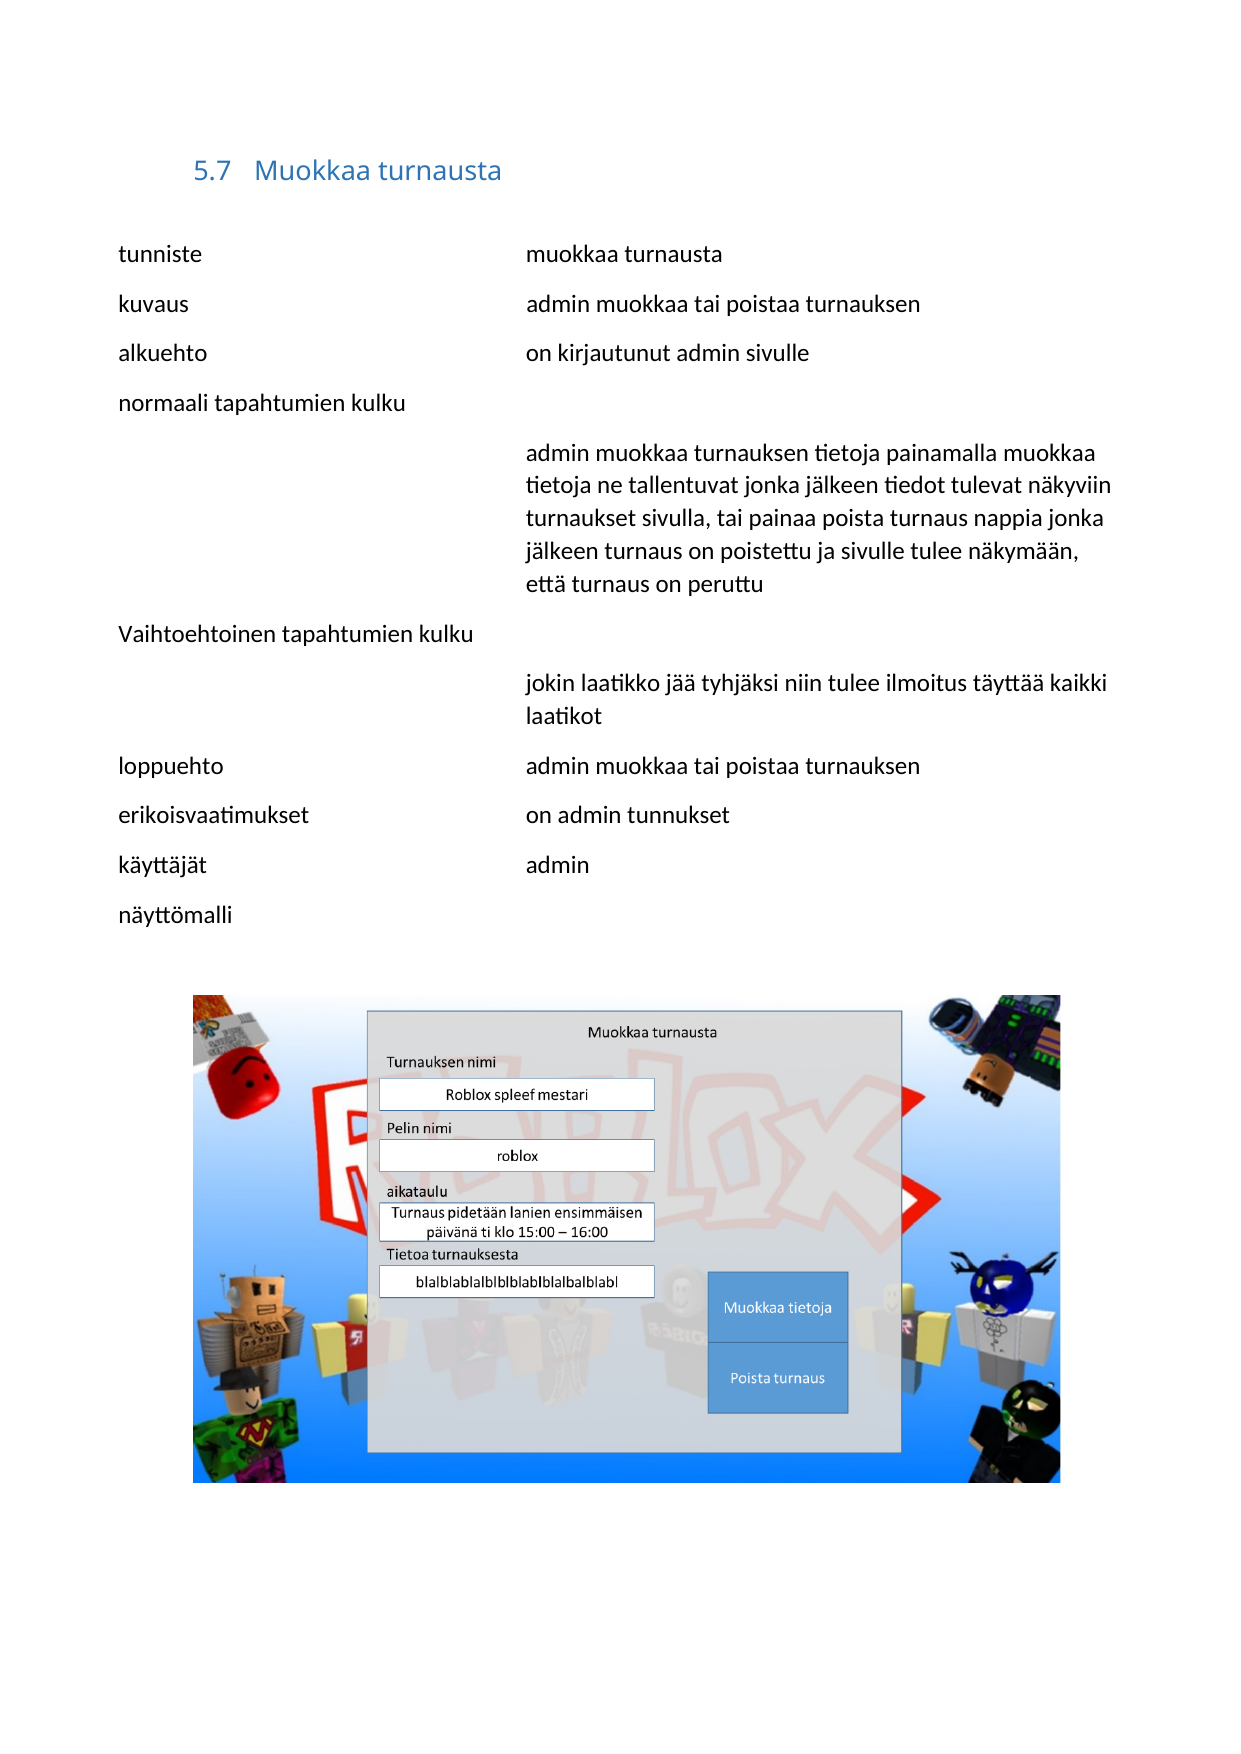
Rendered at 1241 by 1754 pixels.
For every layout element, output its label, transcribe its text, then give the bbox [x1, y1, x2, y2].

text kuvaus admin muokkaa tai poistaa turnauksen [118, 288, 1122, 318]
text näyttömalli [118, 899, 1122, 929]
text loppuehto admin muokkaa tai poistaa turnauksen [118, 750, 1122, 781]
text tunniste muokkaa turnausta [118, 238, 1122, 269]
text jokin laatikko jää tyhjäksi niin tulee ilmoitus täyttää kaikki laatikot [526, 668, 1122, 731]
text normaali tapahtumien kulku [118, 387, 1122, 418]
text käyttäjät admin [118, 849, 1122, 880]
text Vaihtoehtoinen tapahtumien kulku [118, 618, 1122, 648]
text admin muokkaa turnauksen tietoja painamalla muokkaa tietoja ne tallentuvat jonka jälkeen tiedot tulevat näkyviin turnaukset sivulla, tai painaa poista turnaus nappia jonka jälkeen turnaus on poistettu ja sivulle tulee näkymään, että turnaus on peruttu [526, 437, 1122, 599]
text alkuehto on kirjautunut admin sivulle [118, 338, 1122, 368]
picture [193, 995, 1061, 1483]
subtitle Muokkaa turnausta [193, 152, 1122, 189]
text erikoisvaatimukset on admin tunnukset [118, 800, 1122, 830]
